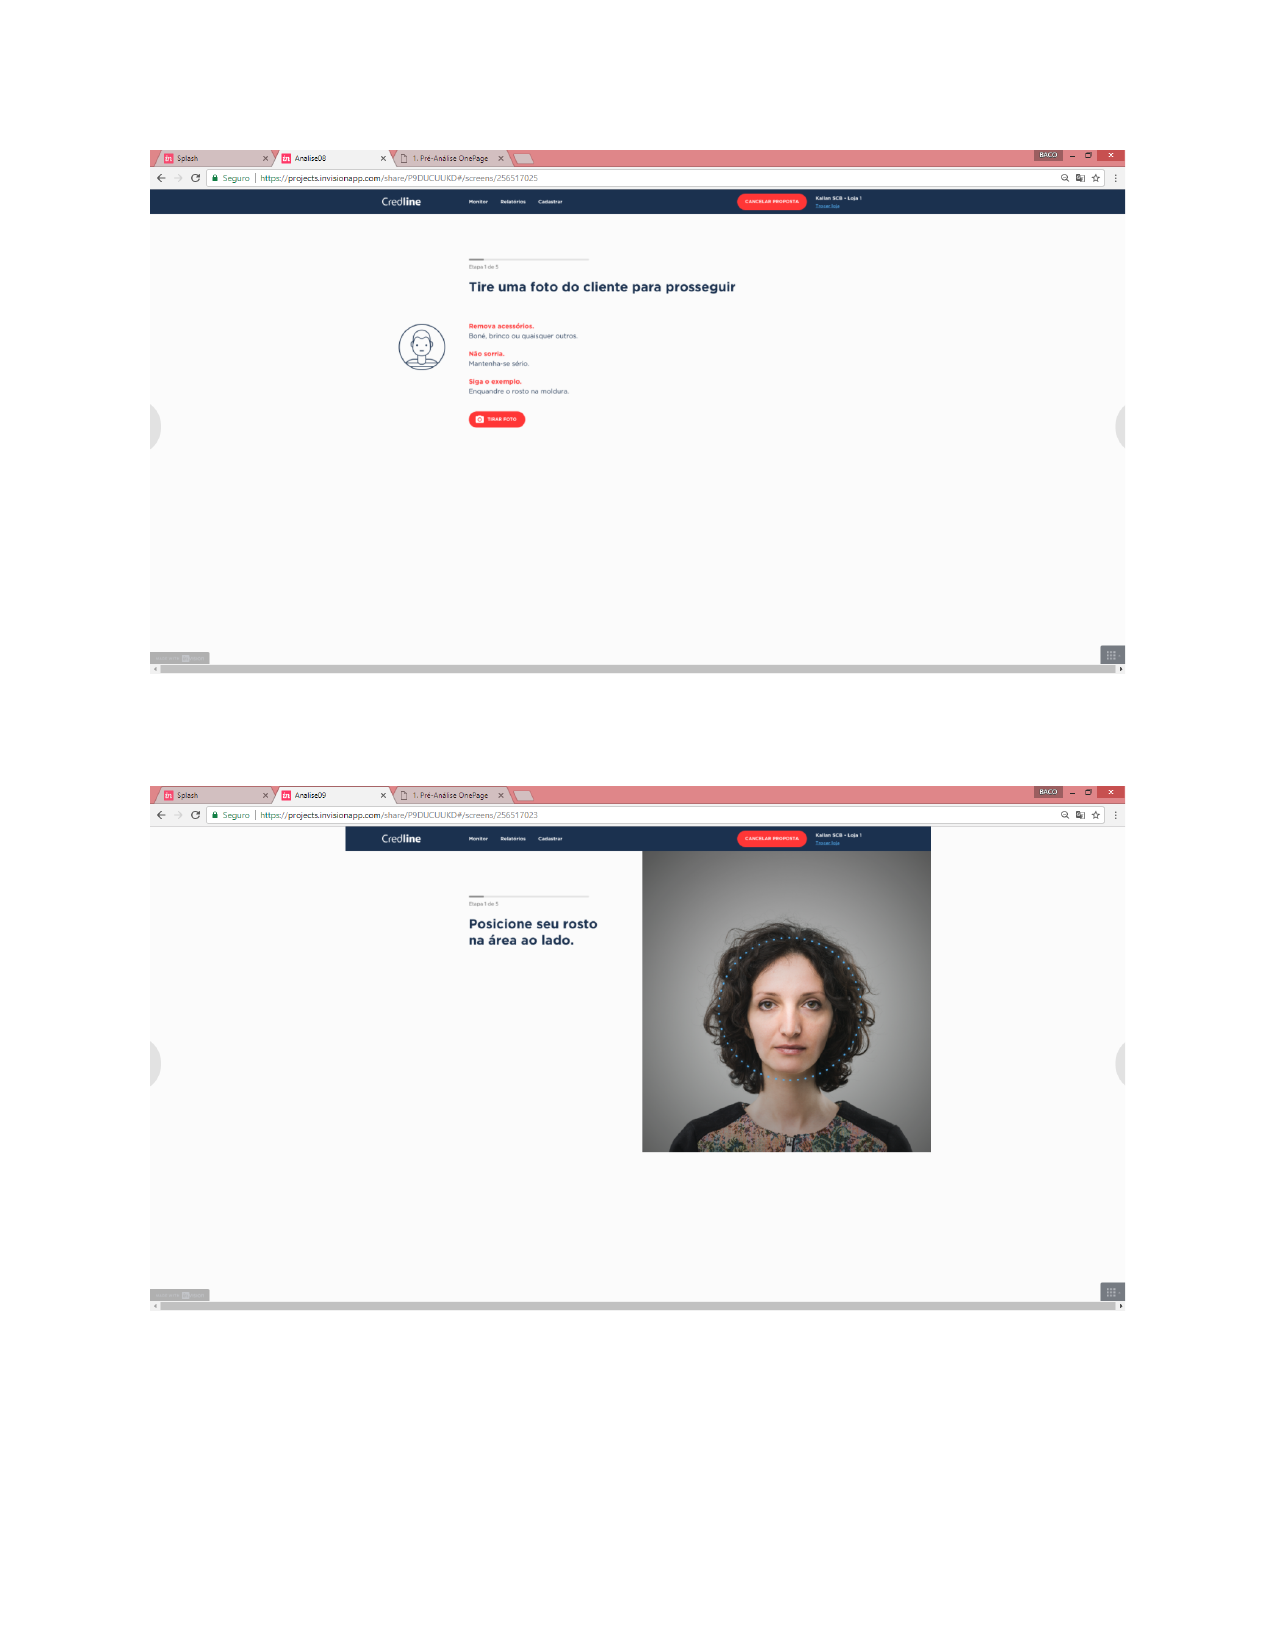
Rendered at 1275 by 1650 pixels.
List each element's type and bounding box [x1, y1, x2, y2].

picture [150, 150, 1125, 674]
picture [150, 786, 1125, 1311]
